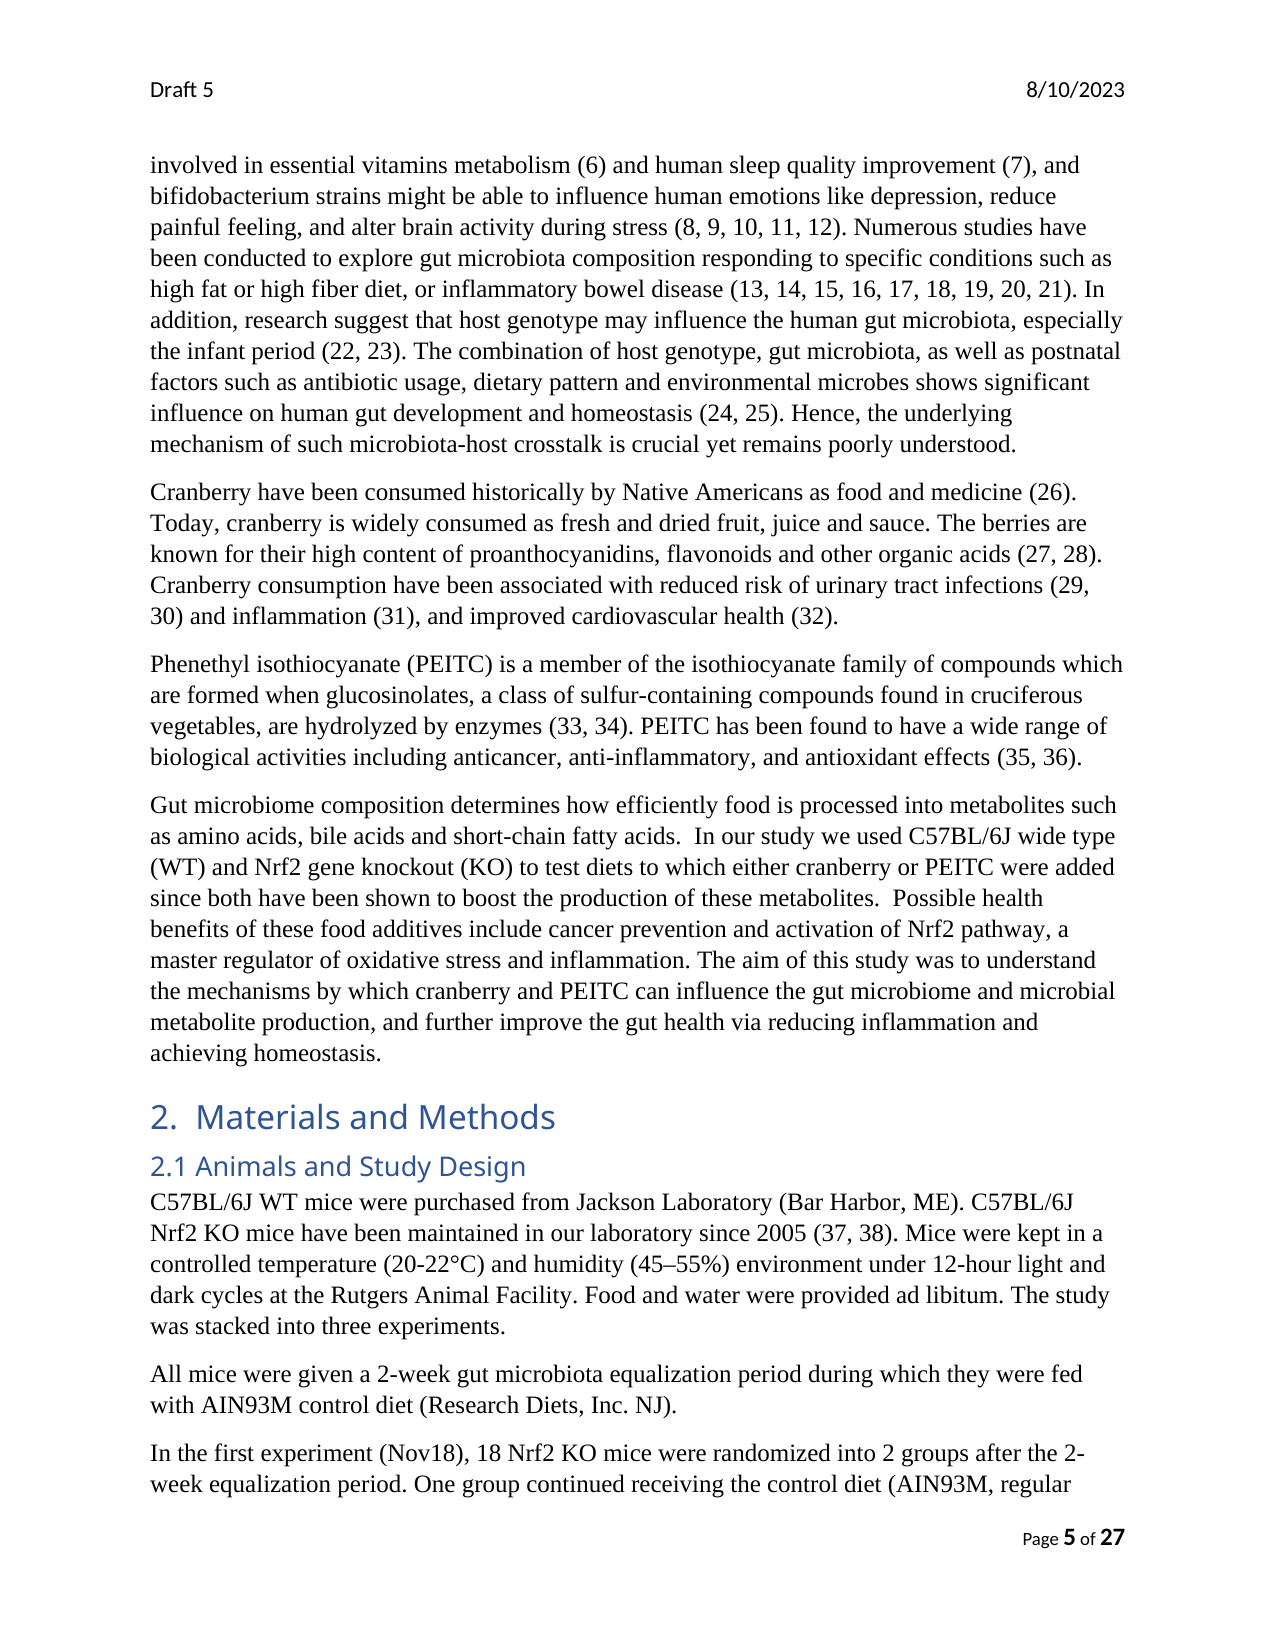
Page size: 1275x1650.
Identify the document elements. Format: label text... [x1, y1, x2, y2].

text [150, 1438, 1125, 1497]
subtitle 2.1 Animals and Study Design [150, 1147, 1125, 1184]
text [150, 150, 1125, 458]
text Cranberry have been consumed historically by Native Americans as food and medicine (26). Today, cranberry is widely consumed as fresh and dried fruit, juice and sauce. The berries are known for their high content of proanthocyanidins, flavonoids and other organic acids (27, 28). Cranberry consumption have been associated with reduced risk of urinary tract infections (29, 30) and inflammation (31), and improved cardiovascular health (32). [150, 477, 1125, 630]
text All mice were given a 2-week gut microbiota equalization period during which they were fed with AIN93M control diet (Research Diets, Inc. NJ). [150, 1359, 1125, 1419]
subtitle 2. Materials and Methods [150, 1094, 1125, 1139]
text C57BL/6J WT mice were purchased from Jackson Laboratory (Bar Harbor, ME). C57BL/6J Nrf2 KO mice have been maintained in our laboratory since 2005 (37, 38). Mice were kept in a controlled temperature (20-22°C) and humidity (45–55%) environment under 12-hour light and dark cycles at the Rutgers Animal Facility. Food and water were provided ad libitum. The study was stacked into three experiments. [150, 1187, 1125, 1340]
text Phenethyl isothiocyanate (PEITC) is a member of the isothiocyanate family of compounds which are formed when glucosinolates, a class of sulfur-containing compounds found in cruciferous vegetables, are hydrolyzed by enzymes (33, 34). PEITC has been found to have a wide range of biological activities including anticancer, anti-inflammatory, and antioxidant effects (35, 36). [150, 649, 1125, 771]
text Gut microbiome composition determines how efficiently food is processed into metabolites such as amino acids, bile acids and short-chain fatty acids. In our study we used C57BL/6J wide type (WT) and Nrf2 gene knockout (KO) to test diets to which either cranberry or PEITC were added since both have been shown to boost the production of these metabolites. Possible health benefits of these food additives include cancer prevention and activation of Nrf2 pathway, a master regulator of oxidative stress and inflammation. The aim of this study was to understand the mechanisms by which cranberry and PEITC can influence the gut microbiome and microbial metabolite production, and further improve the gut health via reducing inflammation and achieving homeostasis. [150, 790, 1125, 1067]
